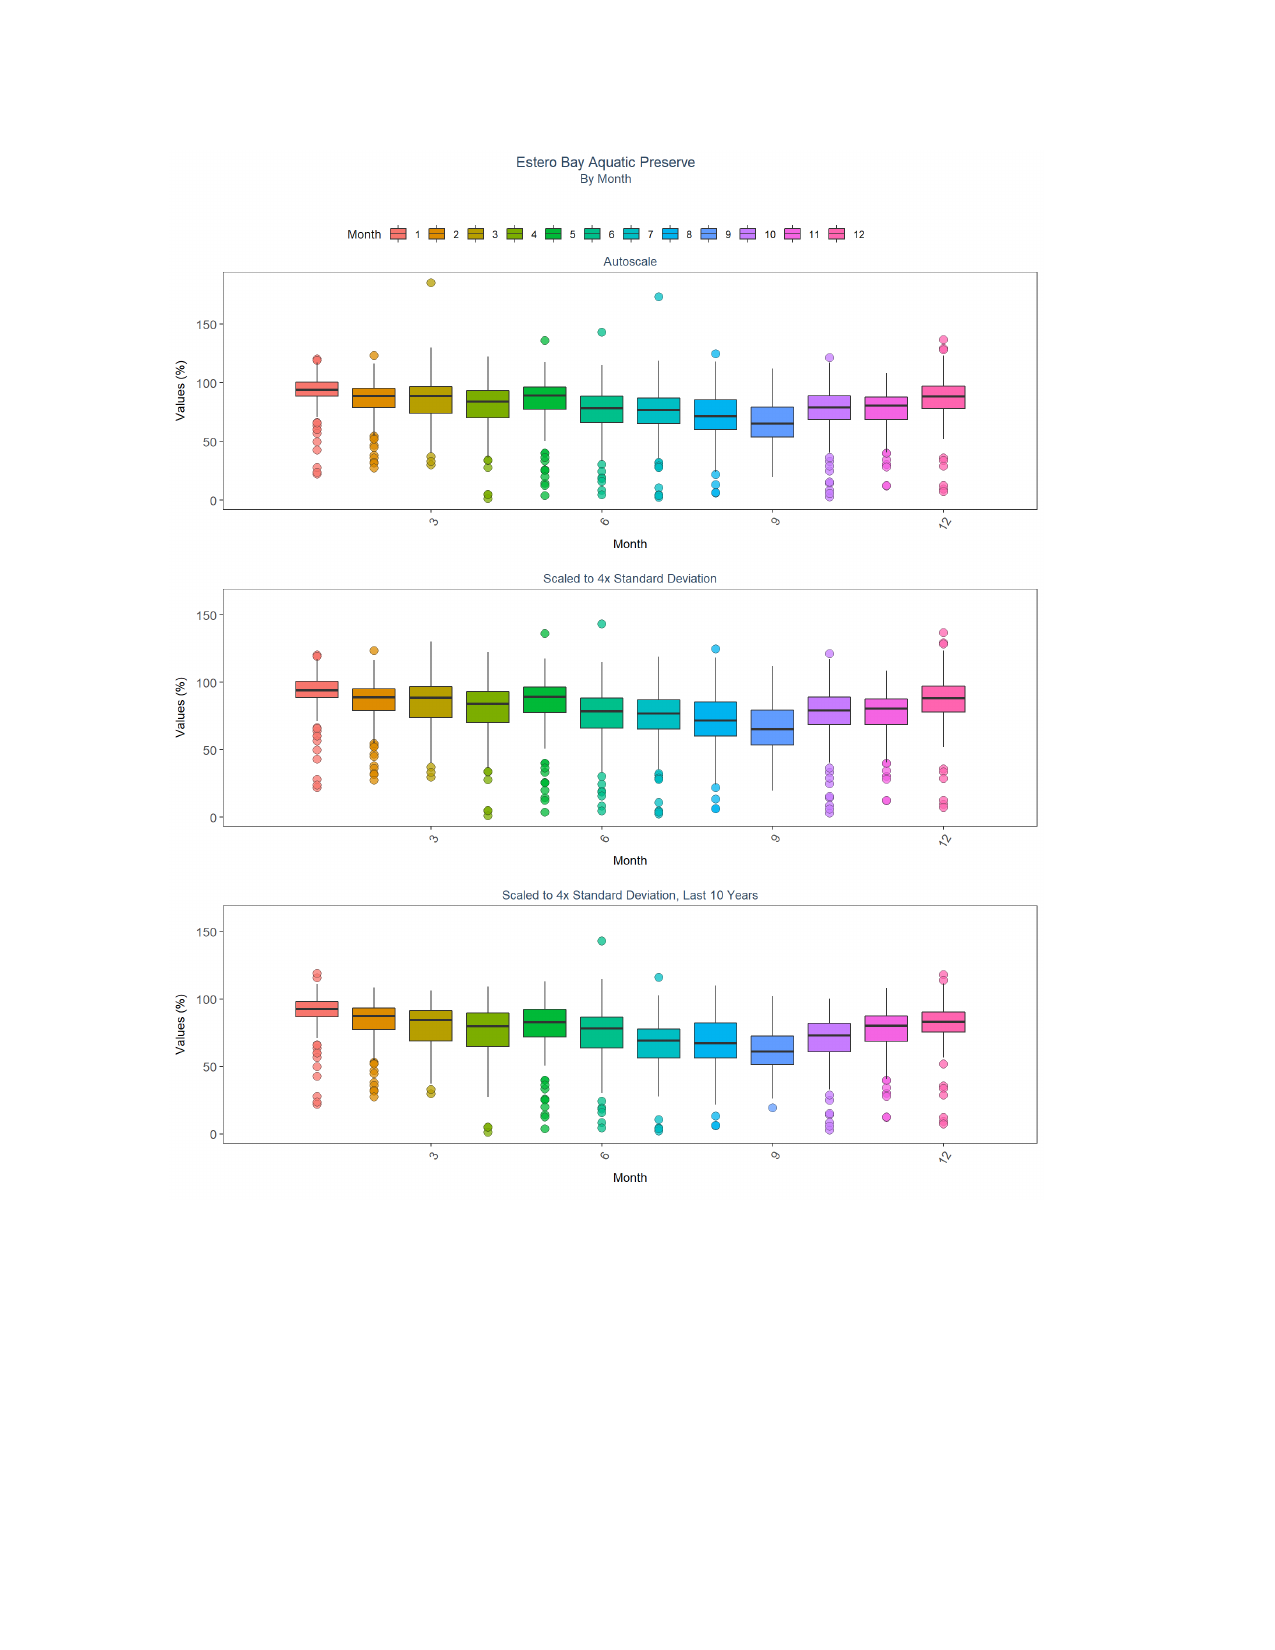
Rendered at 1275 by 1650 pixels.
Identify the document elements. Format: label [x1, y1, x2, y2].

picture [168, 150, 1044, 1200]
